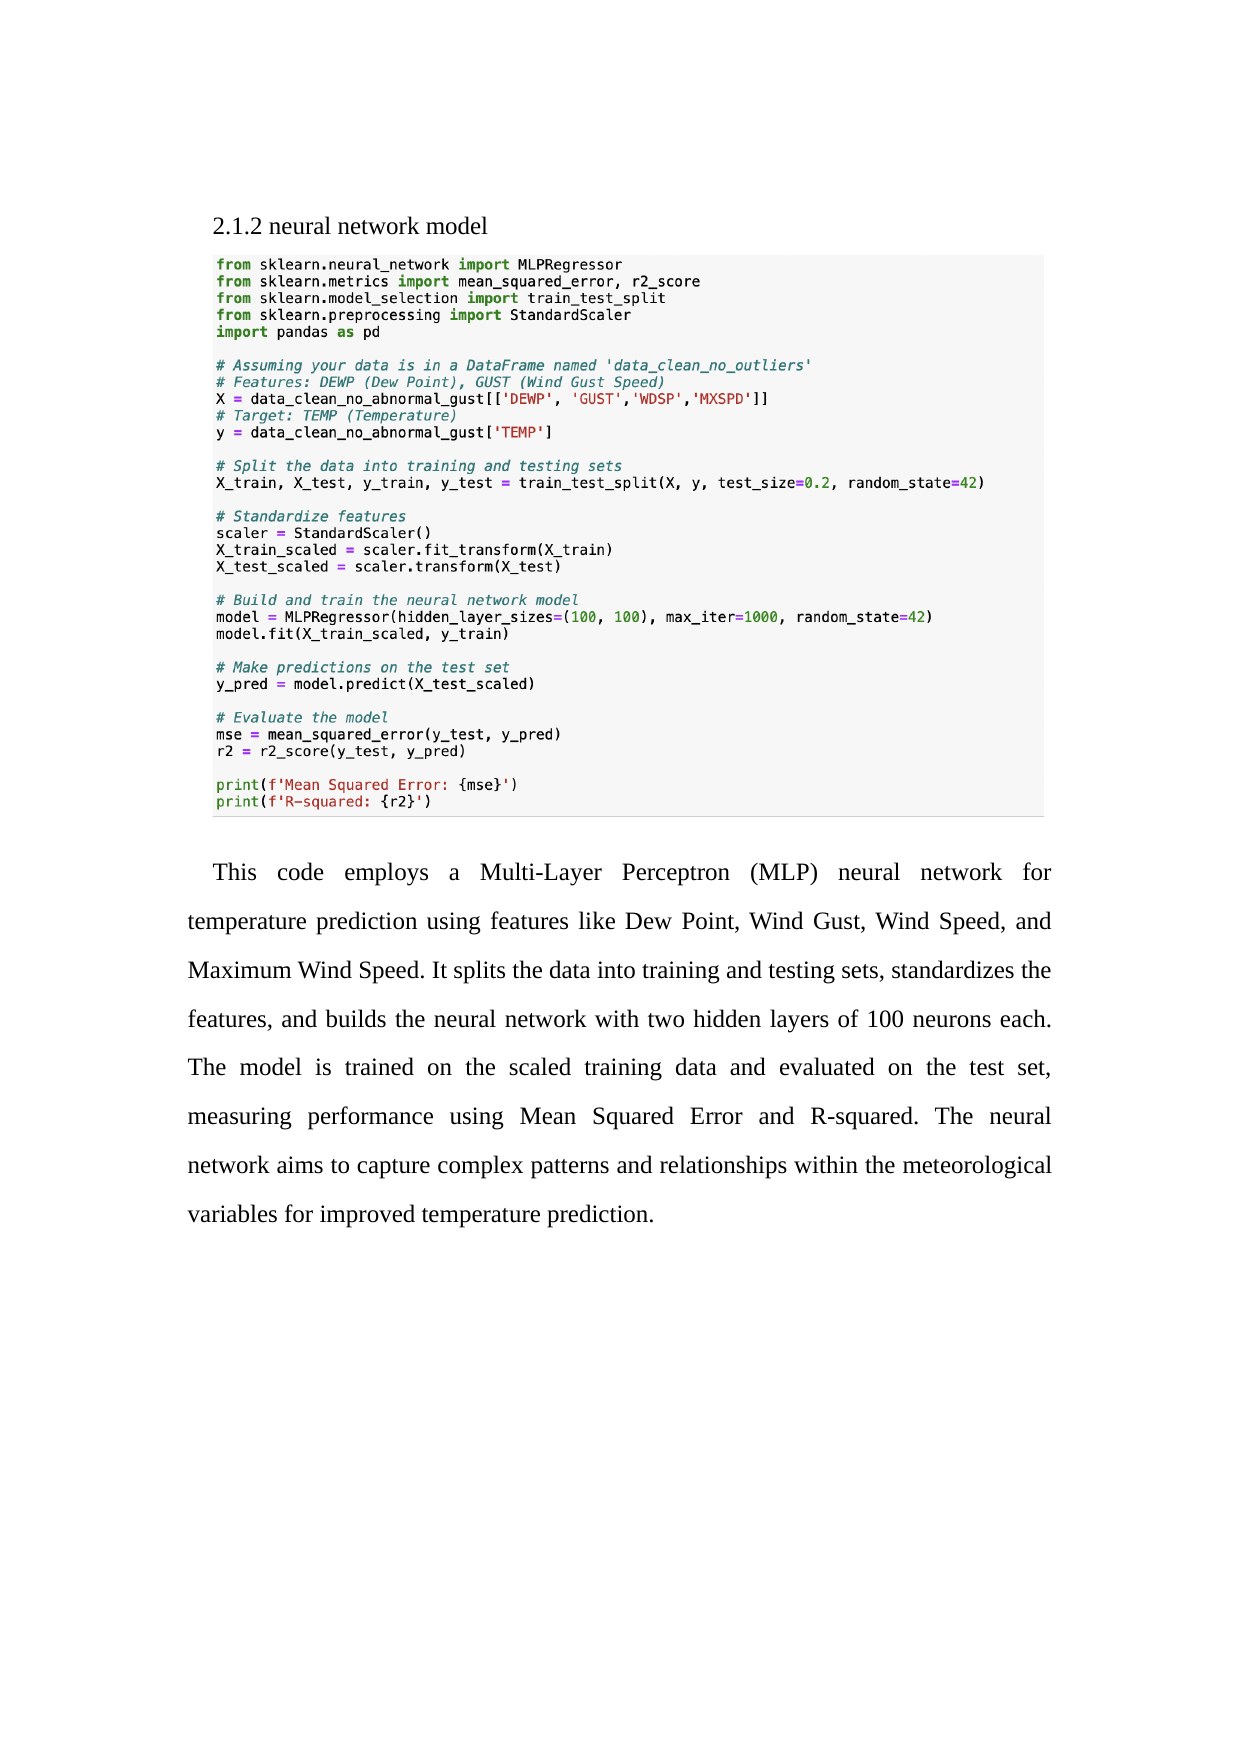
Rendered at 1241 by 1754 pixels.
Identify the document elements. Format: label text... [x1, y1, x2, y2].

text This code employs a Multi-Layer Perceptron (MLP) neural network for temperature prediction using features like Dew Point, Wind Gust, Wind Speed, and Maximum Wind Speed. It splits the data into training and testing sets, standardizes the features, and builds the neural network with two hidden layers of 100 neurons each. The model is trained on the scaled training data and evaluated on the test set, measuring performance using Mean Squared Error and R-squared. The neural network aims to capture complex patterns and relationships within the meteorological variables for improved temperature prediction. [187, 856, 1053, 1229]
picture [212, 255, 1045, 817]
text 2.1.2 neural network model [187, 209, 1053, 241]
